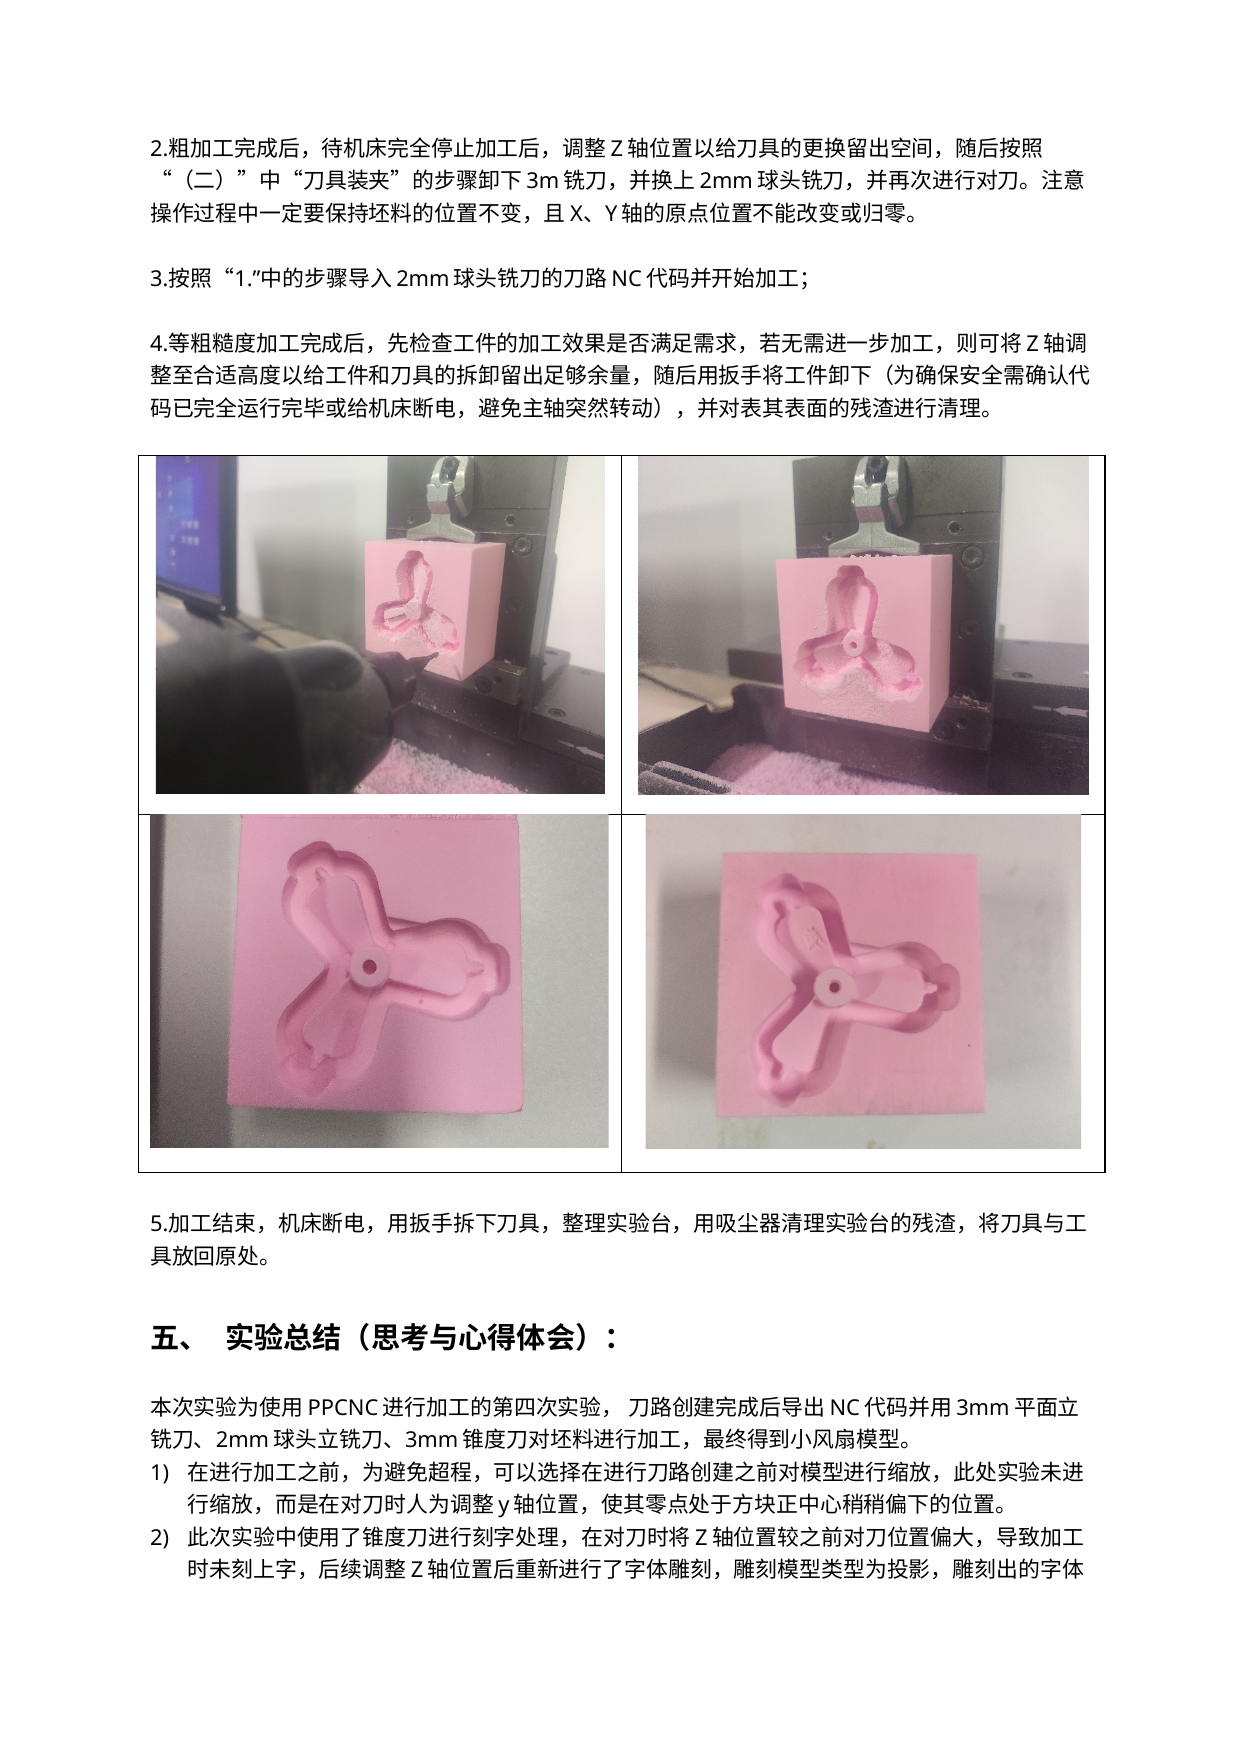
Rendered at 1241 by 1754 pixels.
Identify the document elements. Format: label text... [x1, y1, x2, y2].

text 2.粗加工完成后，待机床完全停止加工后，调整Z轴位置以给刀具的更换留出空间，随后按照“（二）”中“刀具装夹”的步骤卸下3m铣刀，并换上2mm球头铣刀，并再次进行对刀。注意操作过程中一定要保持坯料的位置不变，且X、Y轴的原点位置不能改变或归零。 [150, 130, 1094, 228]
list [150, 1519, 1094, 1584]
list 在进行加工之前，为避免超程，可以选择在进行刀路创建之前对模型进行缩放，此处实验未进行缩放，而是在对刀时人为调整y轴位置，使其零点处于方块正中心稍稍偏下的位置。 [150, 1454, 1094, 1519]
text 4.等粗糙度加工完成后，先检查工件的加工效果是否满足需求，若无需进一步加工，则可将Z轴调整至合适高度以给工件和刀具的拆卸留出足够余量，随后用扳手将工件卸下（为确保安全需确认代码已完全运行完毕或给机床断电，避免主轴突然转动），并对表其表面的残渣进行清理。 [150, 325, 1094, 423]
table_header [139, 456, 621, 814]
table_header [622, 456, 1104, 814]
picture [645, 814, 1082, 1149]
text 3.按照“1.”中的步骤导入2mm球头铣刀的刀路NC代码并开始加工； [150, 260, 1094, 293]
text 5.加工结束，机床断电，用扳手拆下刀具，整理实验台，用吸尘器清理实验台的残渣，将刀具与工具放回原处。 [150, 1206, 1094, 1271]
picture [155, 456, 605, 794]
list 实验总结（思考与心得体会）： [150, 1303, 1094, 1368]
picture [150, 814, 609, 1148]
text 本次实验为使用PPCNC进行加工的第四次实验， 刀路创建完成后导出NC代码并用3mm平面立铣刀、2mm球头立铣刀、3mm锥度刀对坯料进行加工，最终得到小风扇模型。 [150, 1389, 1094, 1454]
table_cell [622, 815, 1104, 1172]
table_cell [139, 815, 621, 1172]
picture [638, 456, 1089, 795]
